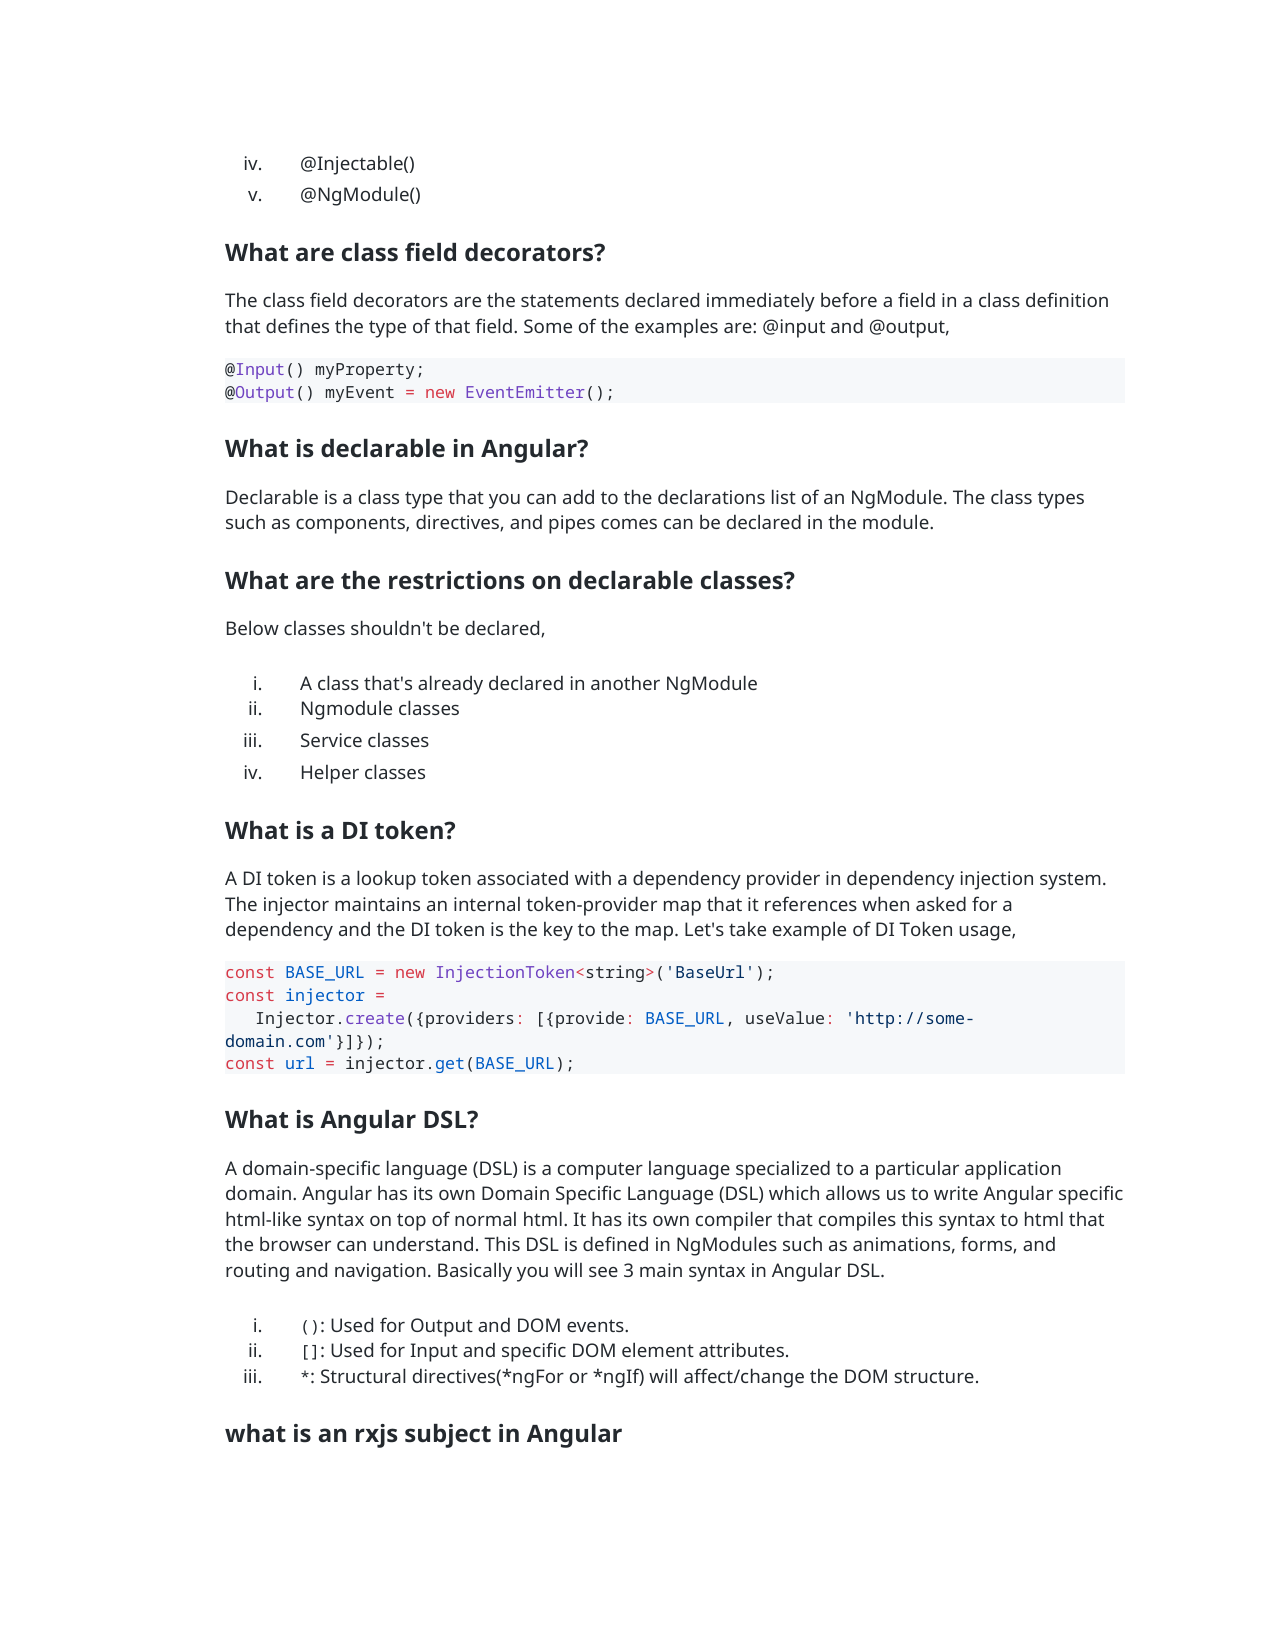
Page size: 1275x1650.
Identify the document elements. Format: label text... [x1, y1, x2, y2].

text A DI token is a lookup token associated with a dependency provider in dependency injection system. The injector maintains an internal token-provider map that it references when asked for a dependency and the DI token is the key to the map. Let's take example of DI Token usage, [225, 865, 1125, 942]
text const injector = [225, 984, 1125, 1006]
text A domain-specific language (DSL) is a computer language specialized to a particular application domain. Angular has its own Domain Specific Language (DSL) which allows us to write Angular specific html-like syntax on top of normal html. It has its own compiler that compiles this syntax to html that the browser can understand. This DSL is defined in NgModules such as animations, forms, and routing and navigation. Basically you will see 3 main syntax in Angular DSL. [225, 1155, 1125, 1283]
subtitle What are class field decorators? [187, 236, 1125, 269]
list @NgModule() [262, 182, 1125, 207]
list Service classes [262, 727, 1125, 753]
list Ngmodule classes [262, 696, 1125, 721]
subtitle What are the restrictions on declarable classes? [187, 564, 1125, 596]
list Helper classes [262, 759, 1125, 785]
subtitle What is a DI token? [187, 813, 1125, 846]
list []: Used for Input and specific DOM element attributes. [262, 1337, 1125, 1363]
subtitle What is Angular DSL? [187, 1103, 1125, 1136]
list *: Structural directives(*ngFor or *ngIf) will affect/change the DOM structure. [262, 1363, 1125, 1388]
subtitle What is declarable in Angular? [187, 432, 1125, 465]
text const url = injector.get(BASE_URL); [225, 1052, 1125, 1074]
text Below classes shouldn't be declared, [225, 616, 1125, 641]
text @Output() myEvent = new EventEmitter(); [225, 381, 1125, 403]
list (): Used for Output and DOM events. [262, 1312, 1125, 1337]
text Declarable is a class type that you can add to the declarations list of an NgModule. The class types such as components, directives, and pipes comes can be declared in the module. [225, 484, 1125, 535]
text @Input() myProperty; [225, 358, 1125, 381]
text The class field decorators are the statements declared immediately before a field in a class definition that defines the type of that field. Some of the examples are: @input and @output, [225, 288, 1125, 339]
subtitle what is an rxjs subject in Angular [187, 1417, 1125, 1450]
list A class that's already declared in another NgModule [262, 670, 1125, 696]
text Injector.create({providers: [{provide: BASE_URL, useValue: 'http://some-domain.com'}]}); [225, 1006, 1125, 1052]
text const BASE_URL = new InjectionToken<string>('BaseUrl'); [225, 961, 1125, 984]
list @Injectable() [262, 150, 1125, 176]
